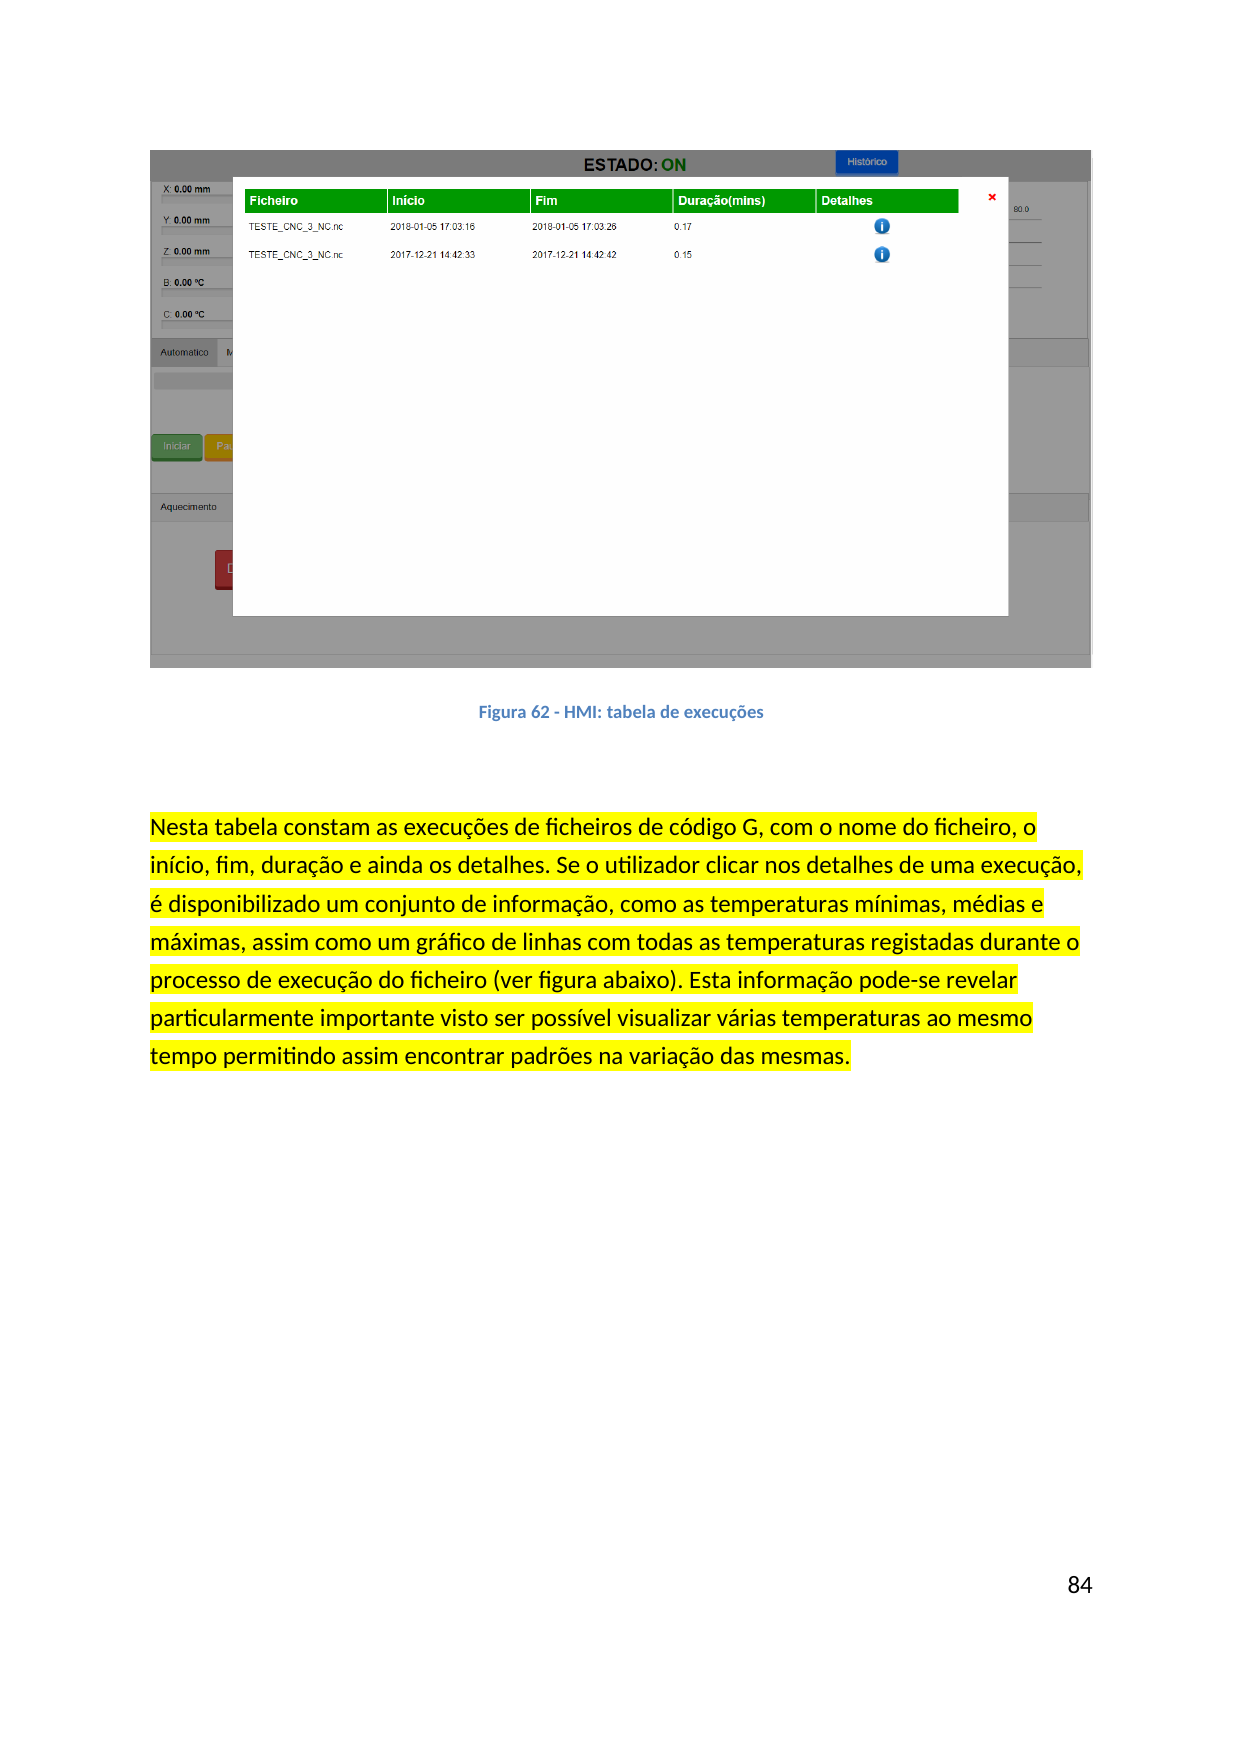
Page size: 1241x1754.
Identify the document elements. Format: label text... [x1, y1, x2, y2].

picture [150, 150, 1093, 668]
text Nesta tabela constam as execuções de ficheiros de código G, com o nome do ficheiro, o início, fim, duração e ainda os detalhes. Se o utilizador clicar nos detalhes de uma execução, é disponibilizado um conjunto de informação, como as temperaturas mínimas, médias e máximas, assim como um gráfico de linhas com todas as temperaturas registadas durante o processo de execução do ficheiro (ver figura abaixo). Esta informação pode-se revelar particularmente importante visto ser possível visualizar várias temperaturas ao mesmo tempo permitindo assim encontrar padrões na variação das mesmas. [150, 812, 1092, 1071]
